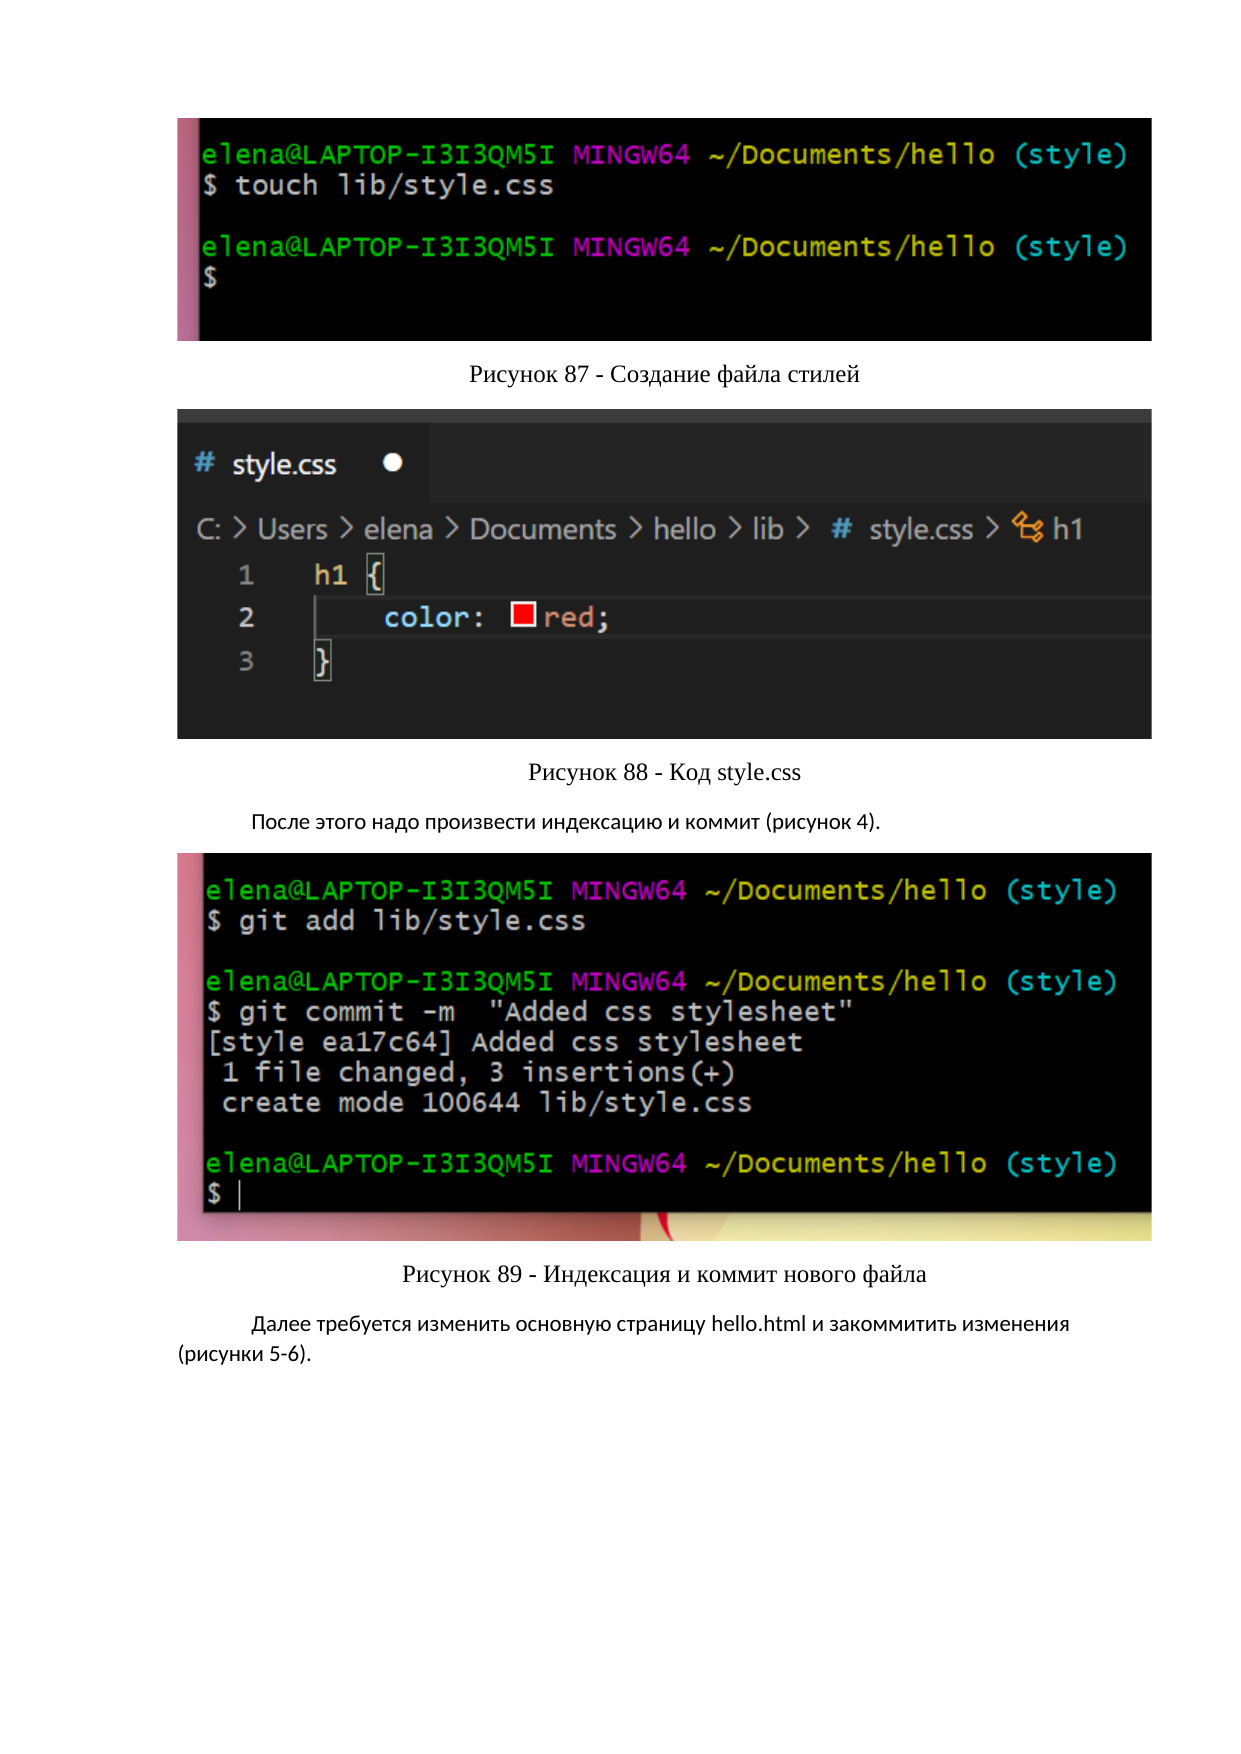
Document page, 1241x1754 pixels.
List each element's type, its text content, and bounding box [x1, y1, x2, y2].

picture [177, 409, 1152, 739]
picture [177, 853, 1152, 1241]
text Далее требуется изменить основную страницу hello.html и закоммитить изменения (рисунки 5-6). [177, 1309, 1152, 1367]
text После этого надо произвести индексацию и коммит (рисунок 4). [177, 807, 1152, 835]
picture [177, 118, 1152, 341]
